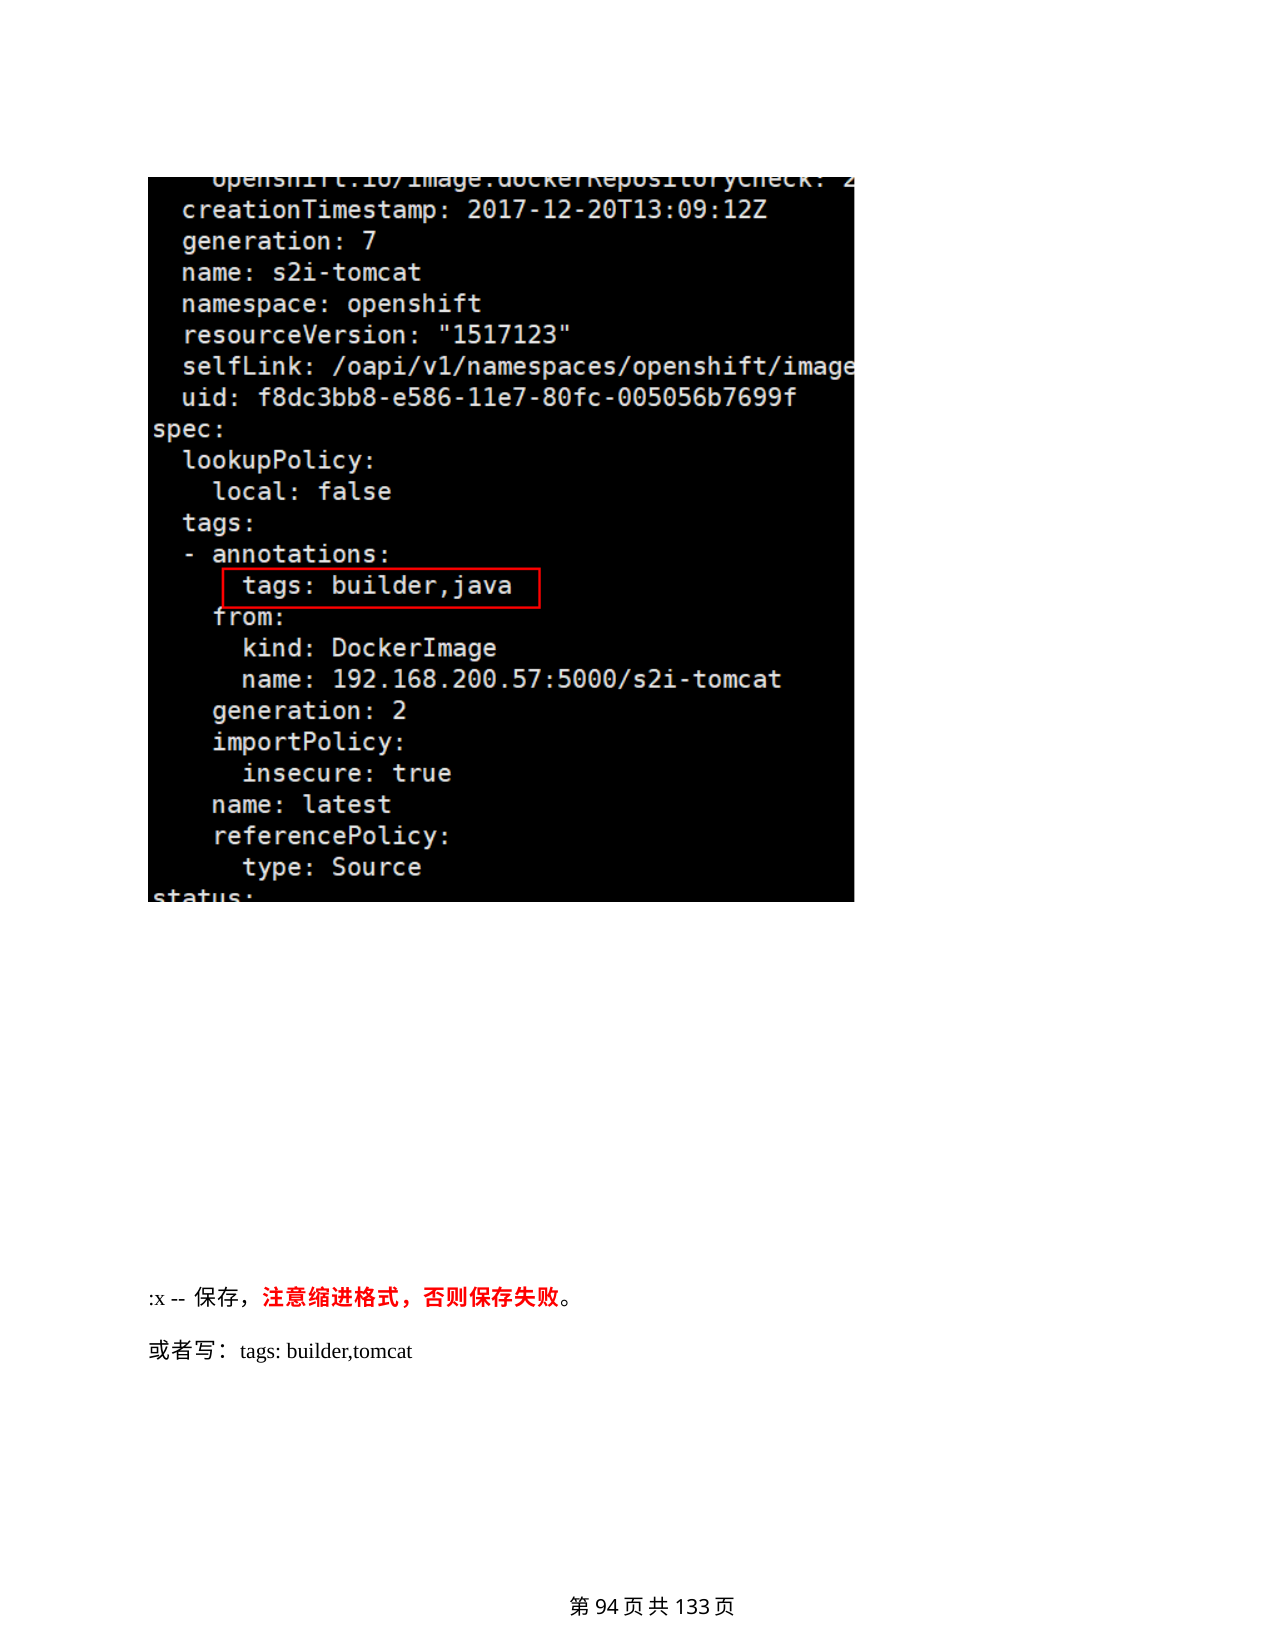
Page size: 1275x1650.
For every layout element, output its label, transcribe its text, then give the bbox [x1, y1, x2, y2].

text :x --保存，注意缩进格式，否则保存失败。 [148, 1277, 1156, 1314]
picture [148, 177, 855, 902]
text 或者写：tags: builder,tomcat [148, 1330, 1156, 1367]
